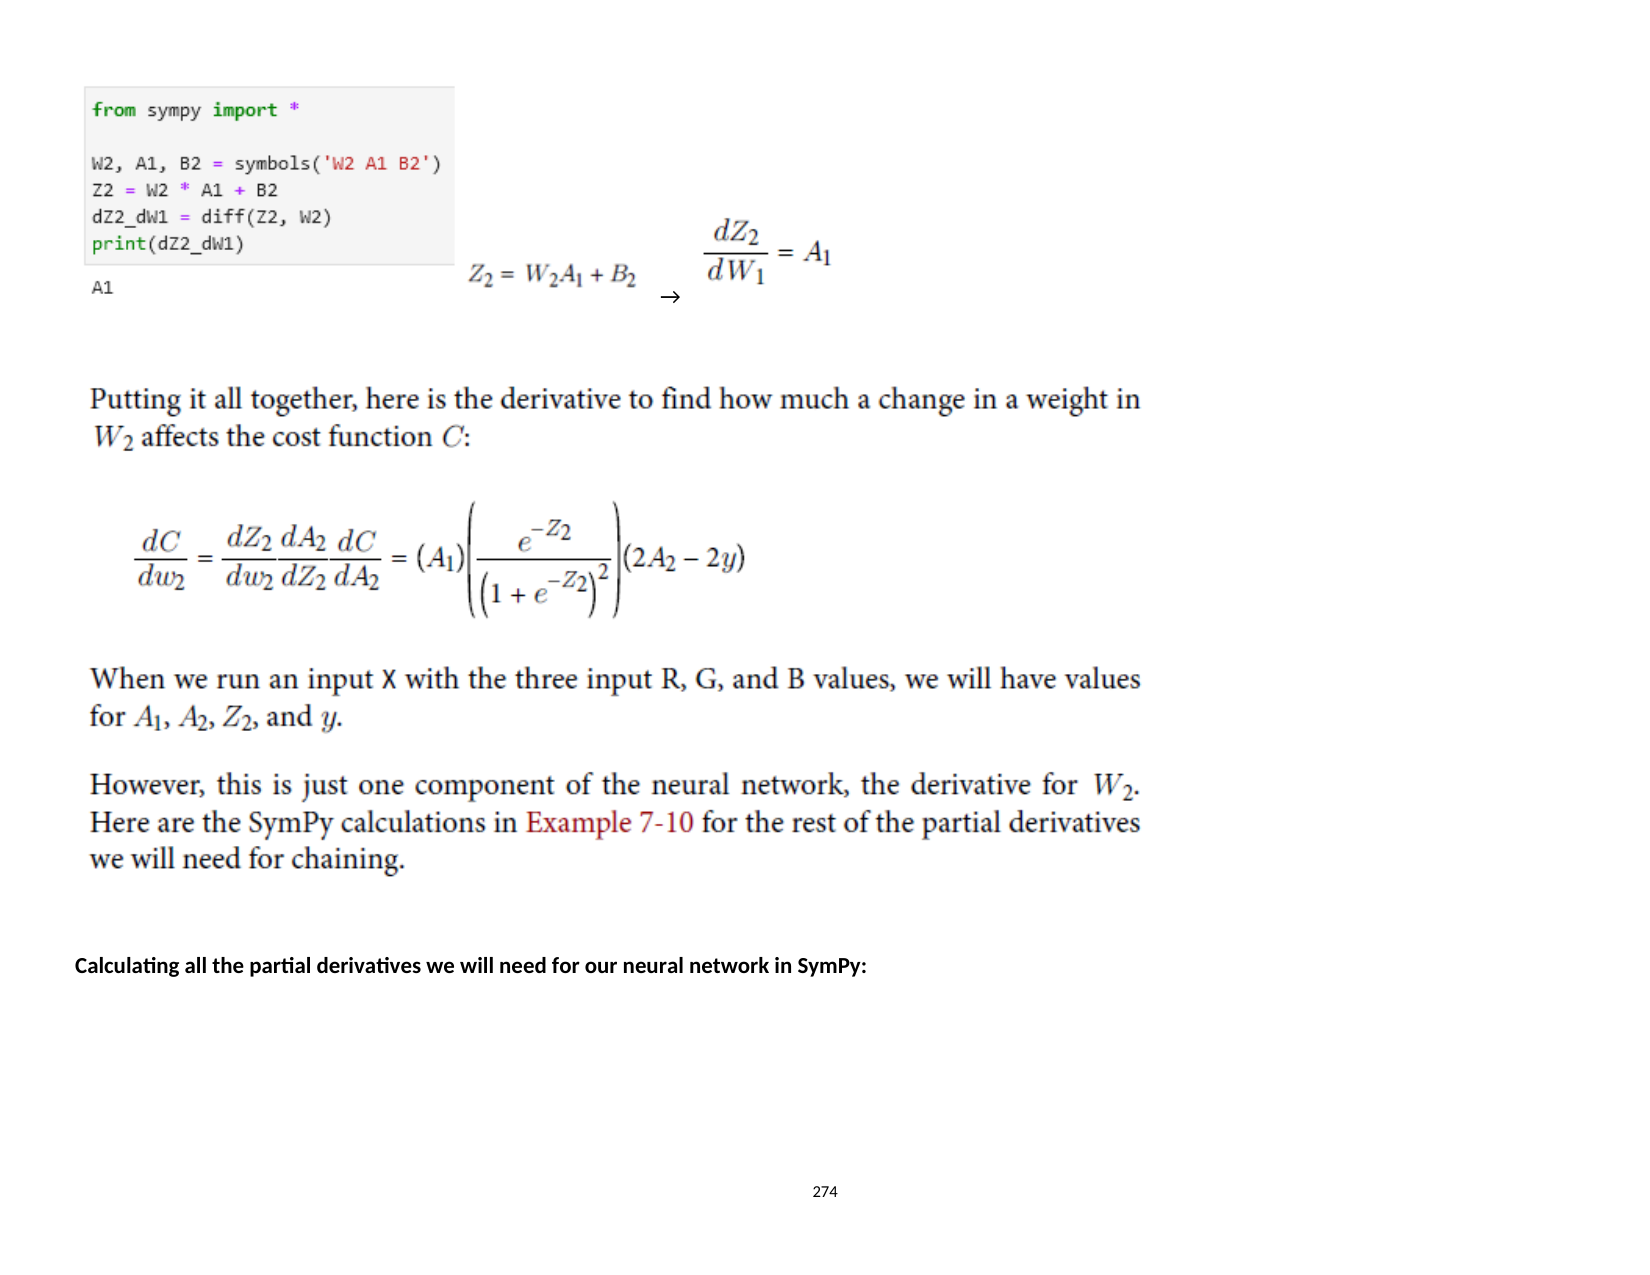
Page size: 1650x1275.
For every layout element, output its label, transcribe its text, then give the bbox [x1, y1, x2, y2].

picture [75, 763, 1160, 886]
text Calculating all the partial derivatives we will need for our neural network in SymPy: [75, 951, 1575, 979]
picture [75, 376, 1151, 745]
picture [75, 75, 655, 305]
picture [685, 198, 844, 305]
